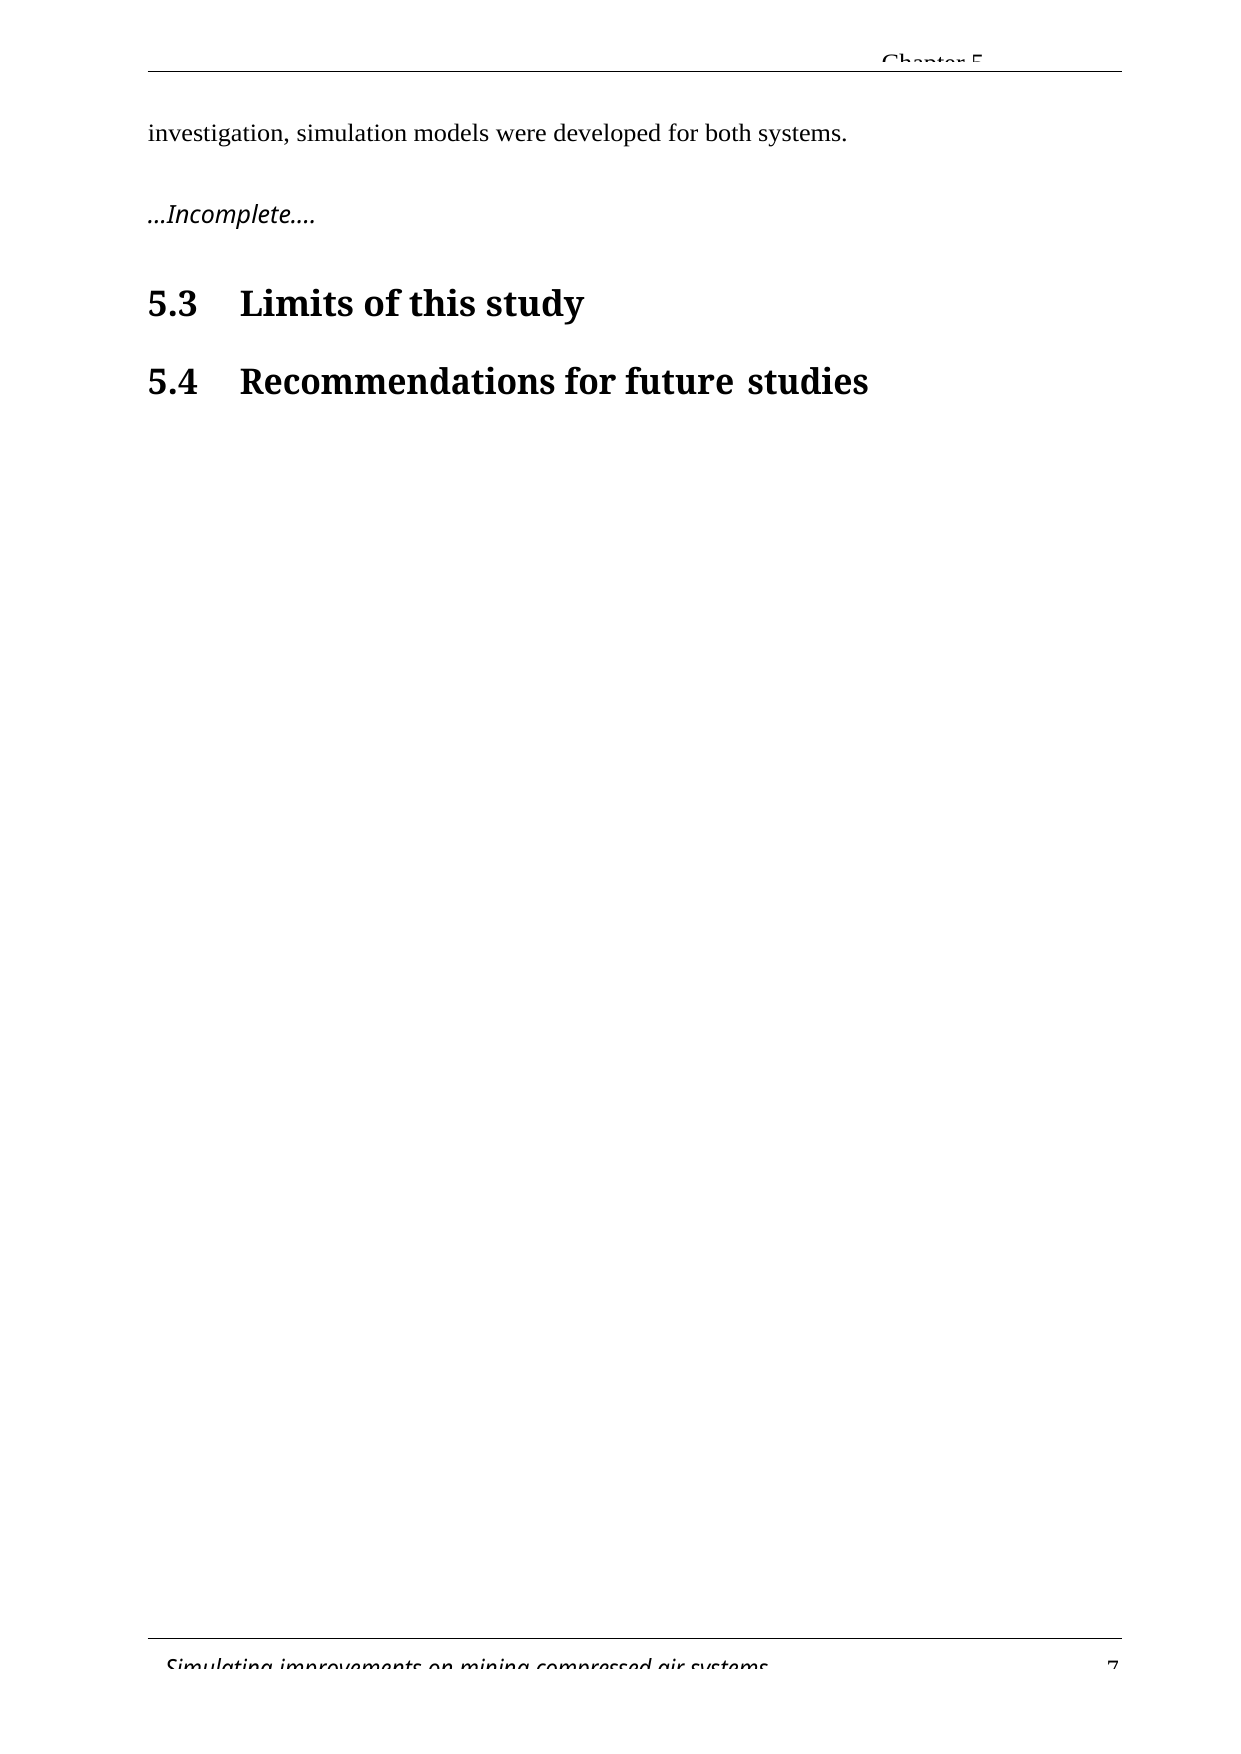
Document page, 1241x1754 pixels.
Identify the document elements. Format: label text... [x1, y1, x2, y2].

text investigation, simulation models were developed for both systems. [148, 118, 1134, 147]
text ...Incomplete.... [148, 197, 1134, 231]
subtitle Limits of this study [148, 279, 1134, 327]
subtitle Recommendations for future studies [148, 356, 1134, 404]
